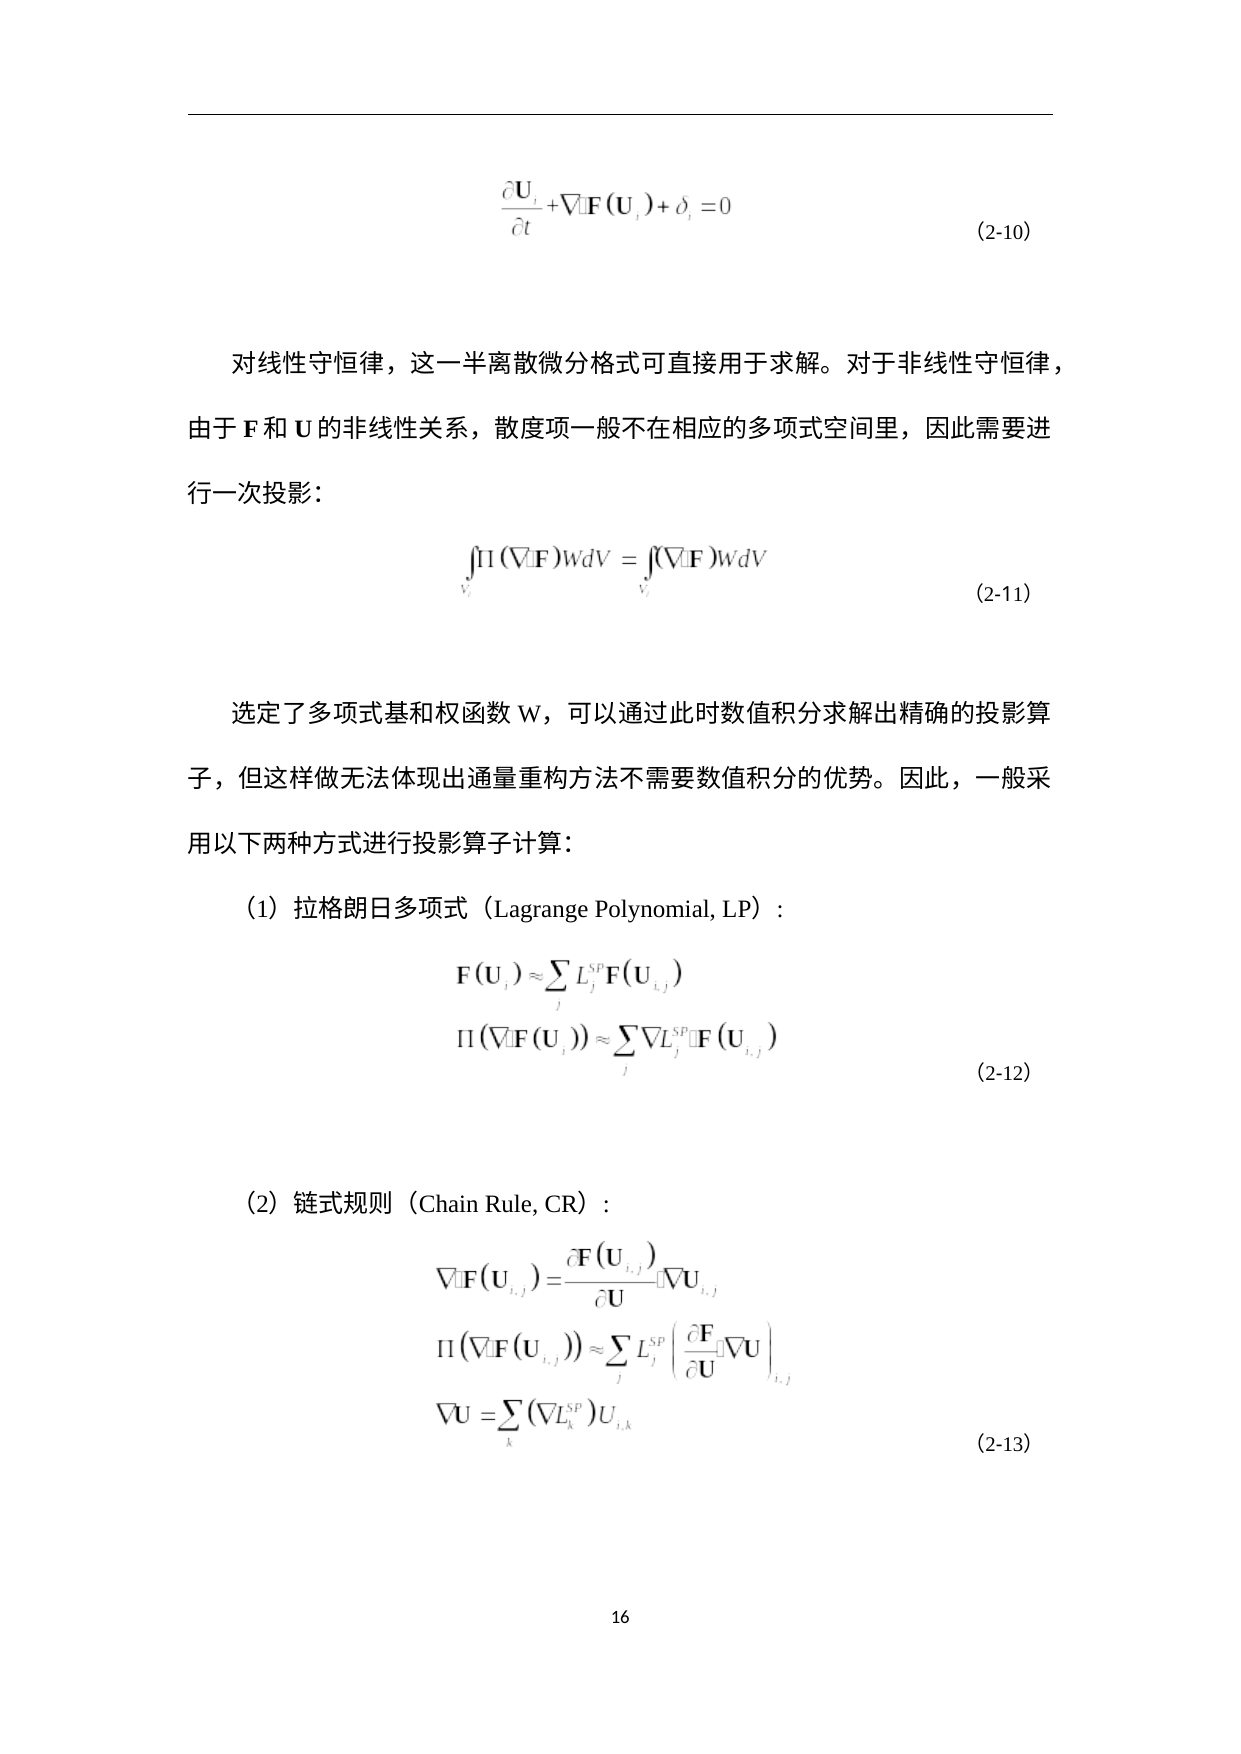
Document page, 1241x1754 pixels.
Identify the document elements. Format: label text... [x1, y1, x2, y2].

text （1）拉格朗日多项式（Lagrange Polynomial, LP）: [187, 874, 1053, 939]
text （2-11） [187, 524, 1053, 622]
text 选定了多项式基和权函数W，可以通过此时数值积分求解出精确的投影算子，但这样做无法体现出通量重构方法不需要数值积分的优势。因此，一般采用以下两种方式进行投影算子计算： [187, 679, 1053, 874]
text 对线性守恒律，这一半离散微分格式可直接用于求解。对于非线性守恒律，由于F和U的非线性关系，散度项一般不在相应的多项式空间里，因此需要进行一次投影： [187, 329, 1053, 524]
text （2-13） [187, 1234, 1053, 1462]
text （2-10） [187, 162, 1053, 259]
text （2）链式规则（Chain Rule, CR）: [187, 1169, 1053, 1234]
text （2-12） [187, 939, 1053, 1102]
